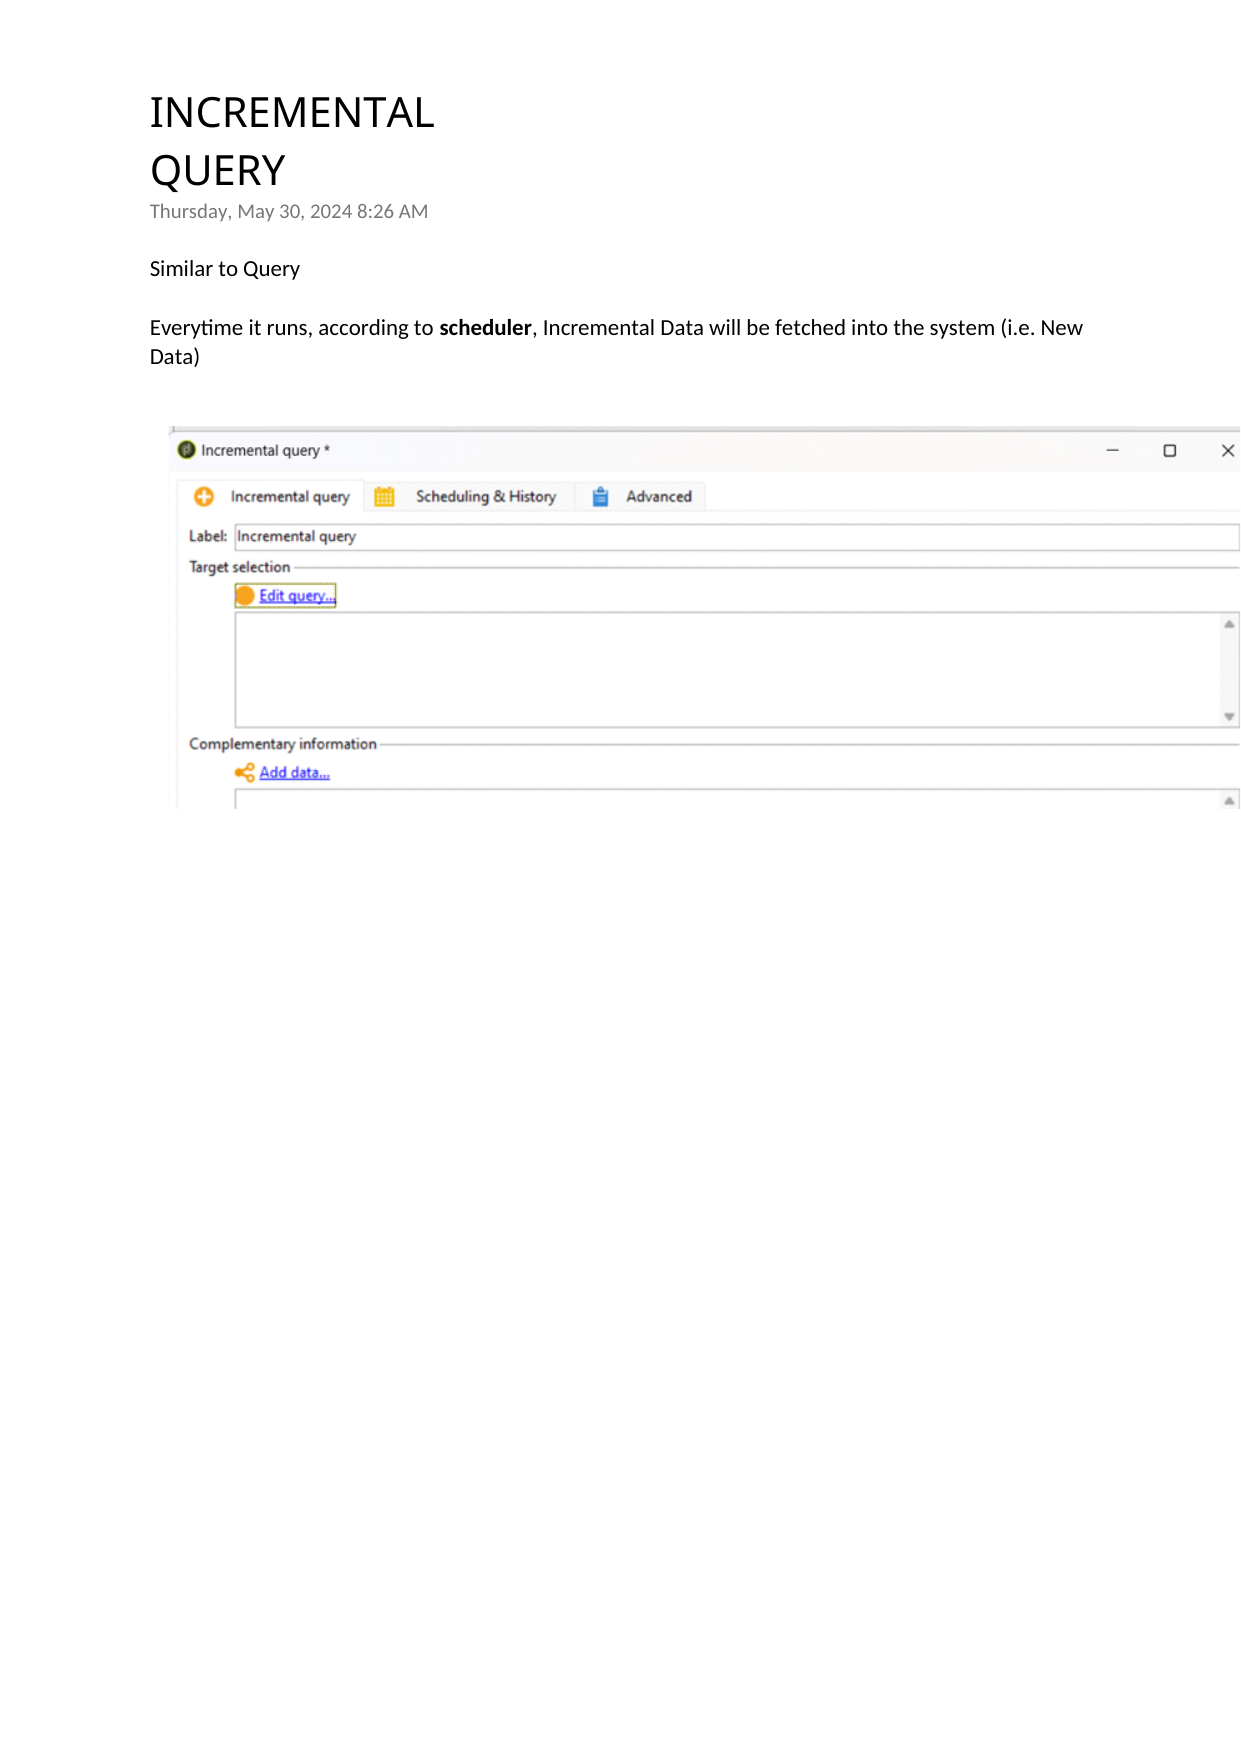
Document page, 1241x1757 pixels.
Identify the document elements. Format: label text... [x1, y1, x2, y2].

text INCREMENTAL QUERY Thursday, May 30, 2024 8:26 AM [149, 83, 519, 223]
text Everytime it runs, according to scheduler, Incremental Data will be fetched into the system (i.e. New Data) [149, 313, 1089, 370]
picture [168, 426, 1241, 809]
text Similar to Query [149, 258, 1239, 281]
